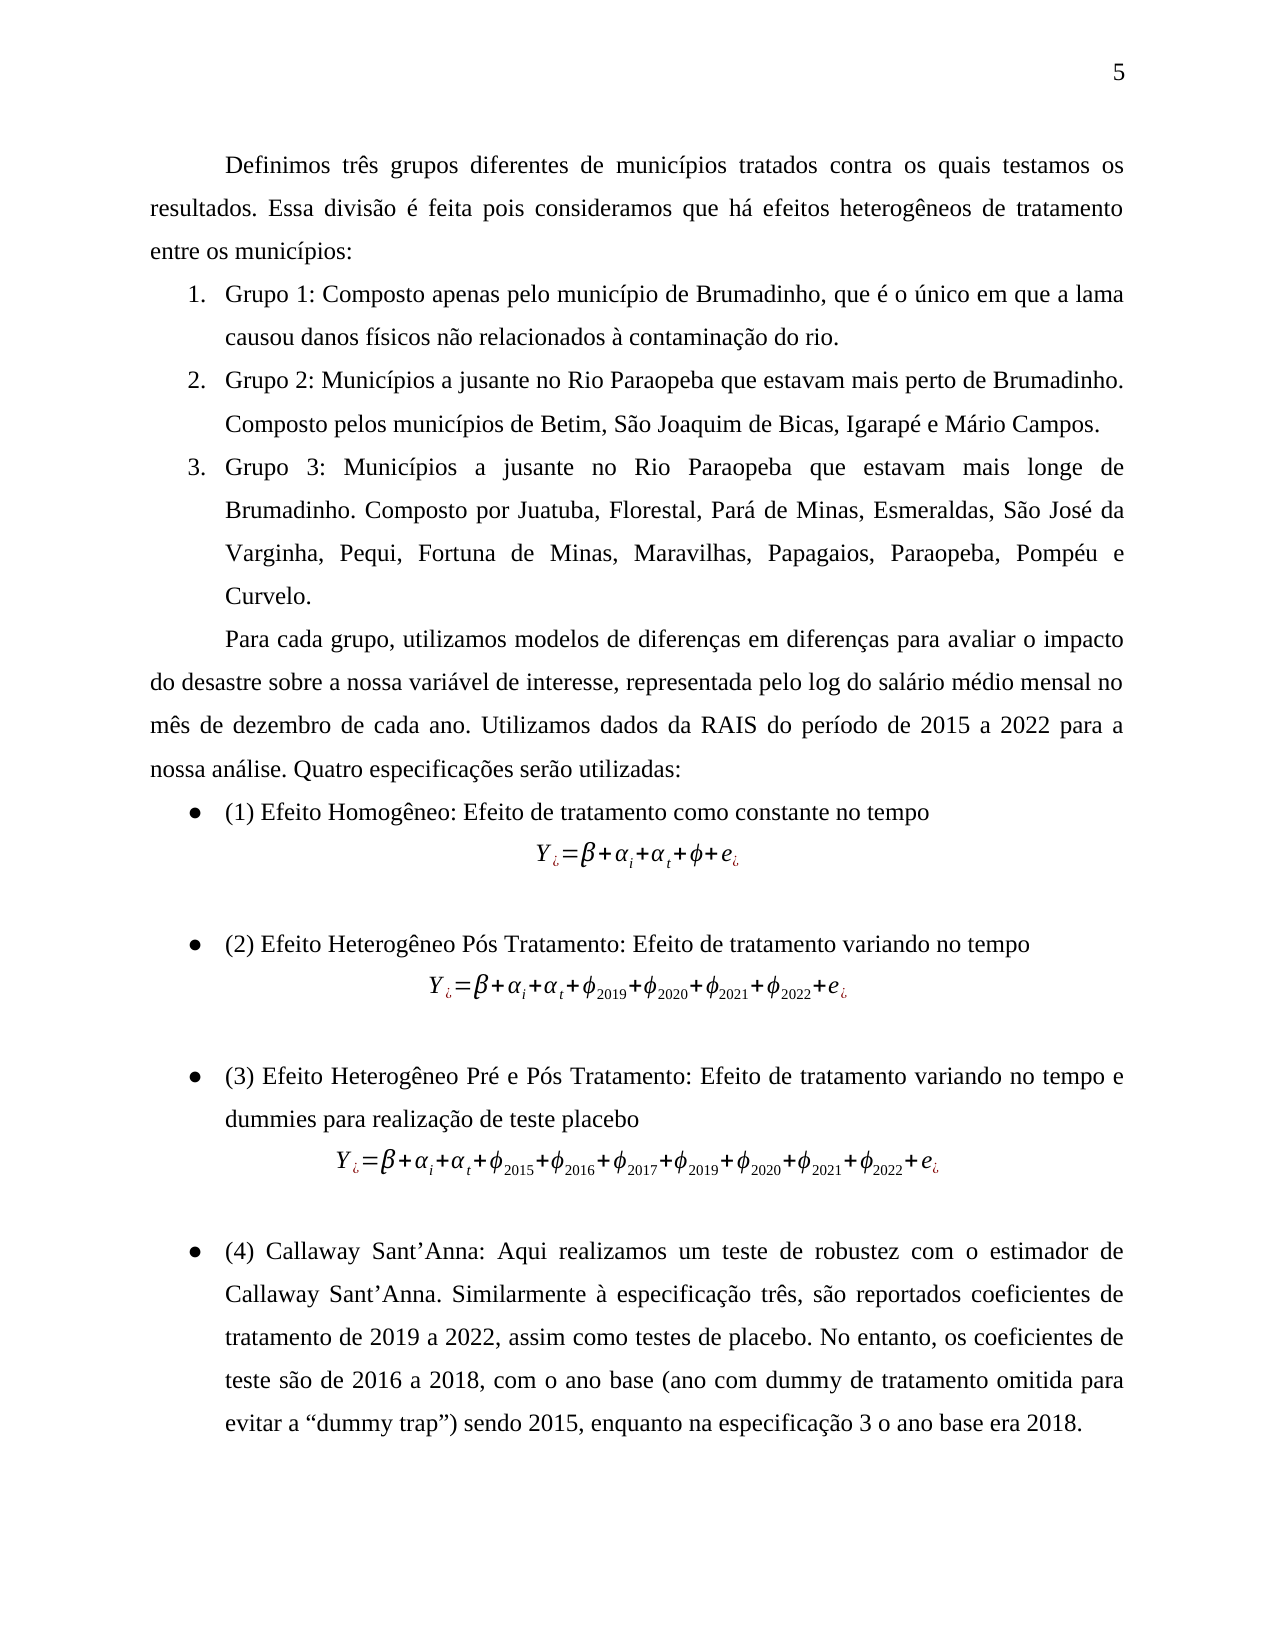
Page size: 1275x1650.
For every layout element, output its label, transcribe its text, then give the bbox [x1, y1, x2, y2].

text Para cada grupo, utilizamos modelos de diferenças em diferenças para avaliar o impacto do desastre sobre a nossa variável de interesse, representada pelo log do salário médio mensal no mês de dezembro de cada ano. Utilizamos dados da RAIS do período de 2015 a 2022 para a nossa análise. Quatro especificações serão utilizadas: [150, 624, 1125, 782]
list Grupo 2: Municípios a jusante no Rio Paraopeba que estavam mais perto de Brumadinho. Composto pelos municípios de Betim, São Joaquim de Bicas, Igarapé e Mário Campos. [187, 366, 1125, 437]
list (3) Efeito Heterogêneo Pré e Pós Tratamento: Efeito de tratamento variando no tempo e dummies para realização de teste placebo [187, 1061, 1125, 1133]
list (2) Efeito Heterogêneo Pós Tratamento: Efeito de tratamento variando no tempo [187, 929, 1125, 958]
list Grupo 3: Municípios a jusante no Rio Paraopeba que estavam mais longe de Brumadinho. Composto por Juatuba, Florestal, Pará de Minas, Esmeraldas, São José da Varginha, Pequi, Fortuna de Minas, Maravilhas, Papagaios, Paraopeba, Pompéu e Curvelo. [187, 452, 1125, 610]
list Grupo 1: Composto apenas pelo município de Brumadinho, que é o único em que a lama causou danos físicos não relacionados à contaminação do rio. [187, 279, 1125, 351]
text Definimos três grupos diferentes de municípios tratados contra os quais testamos os resultados. Essa divisão é feita pois consideramos que há efeitos heterogêneos de tratamento entre os municípios: [150, 150, 1125, 265]
list (1) Efeito Homogêneo: Efeito de tratamento como constante no tempo [187, 797, 1125, 826]
list (4) Callaway Sant’Anna: Aqui realizamos um teste de robustez com o estimador de Callaway Sant’Anna. Similarmente à especificação três, são reportados coeficientes de tratamento de 2019 a 2022, assim como testes de placebo. No entanto, os coeficientes de teste são de 2016 a 2018, com o ano base (ano com dummy de tratamento omitida para evitar a “dummy trap”) sendo 2015, enquanto na especificação 3 o ano base era 2018. [187, 1236, 1125, 1437]
